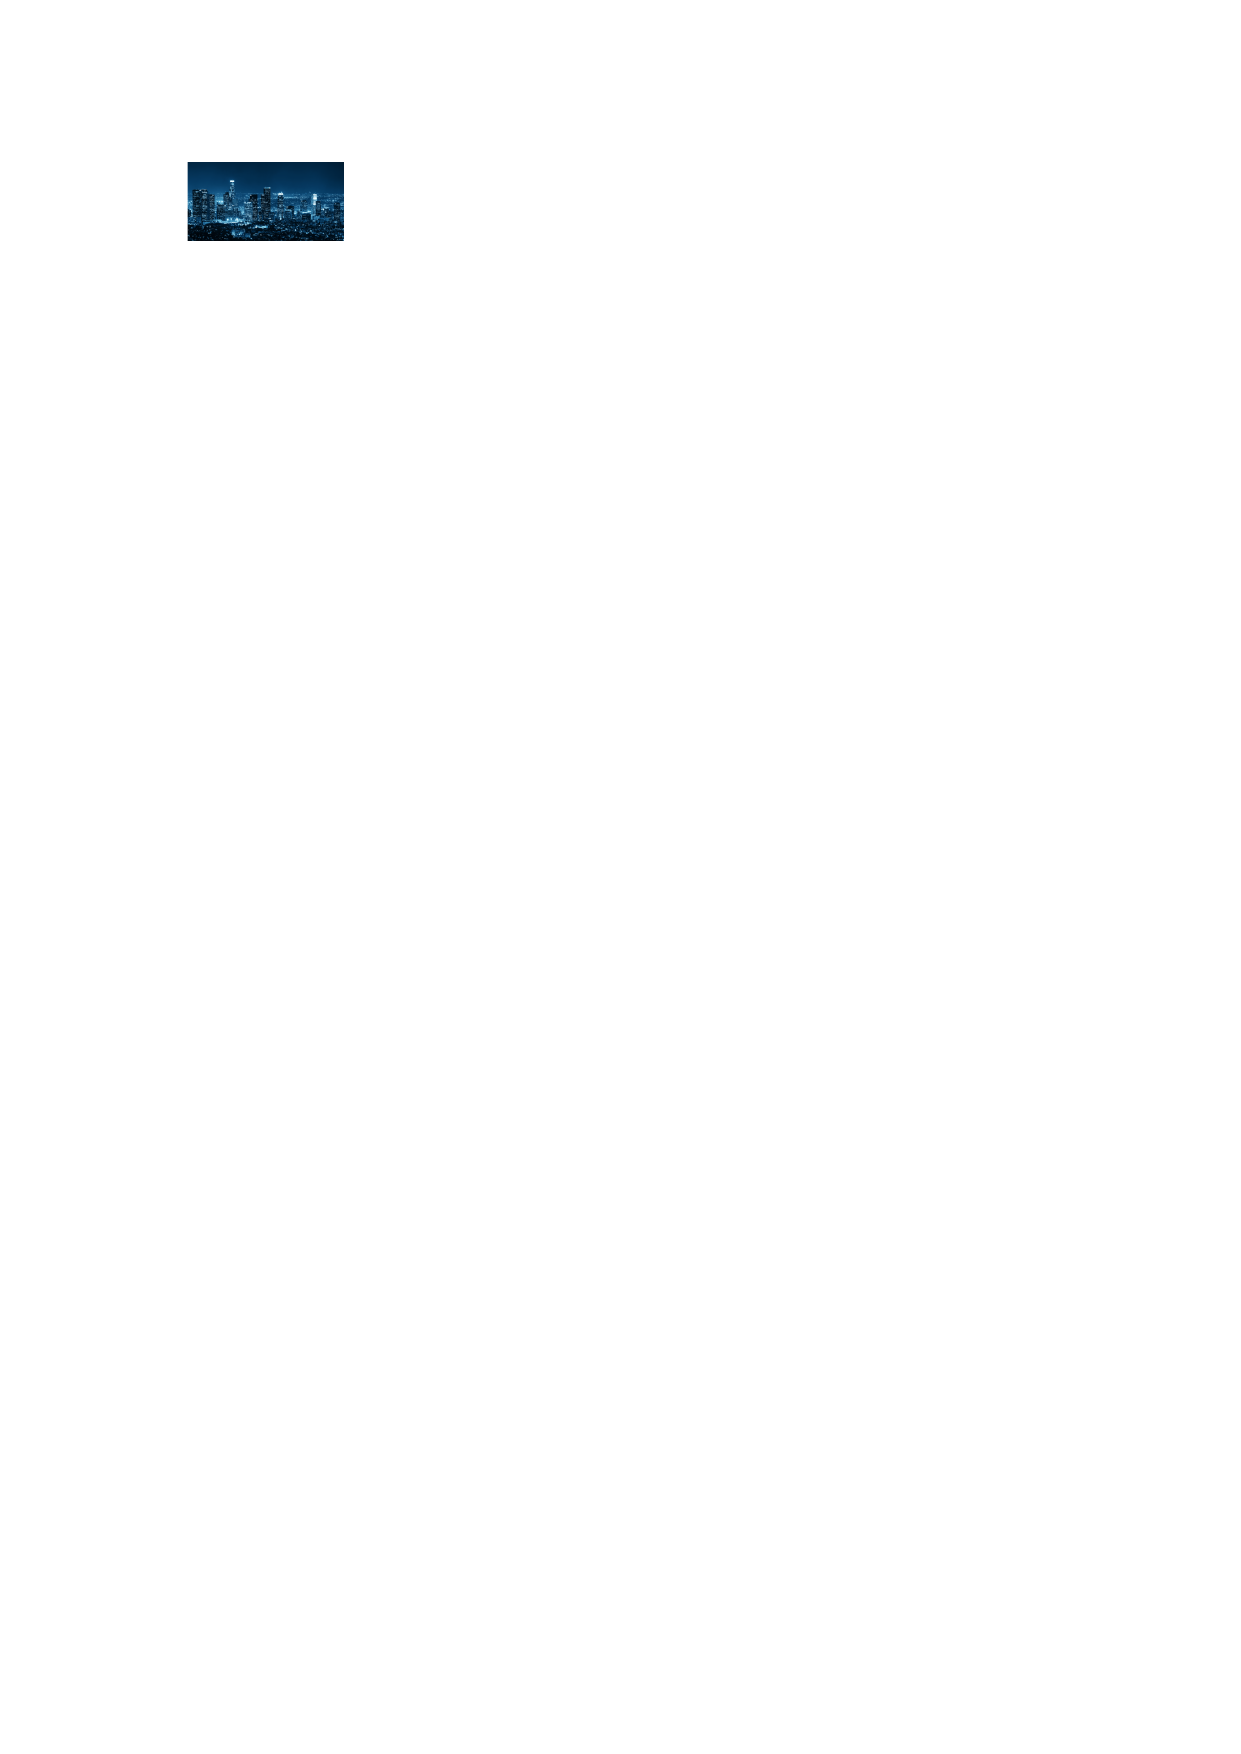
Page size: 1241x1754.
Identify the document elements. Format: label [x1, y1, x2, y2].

picture [187, 162, 344, 241]
